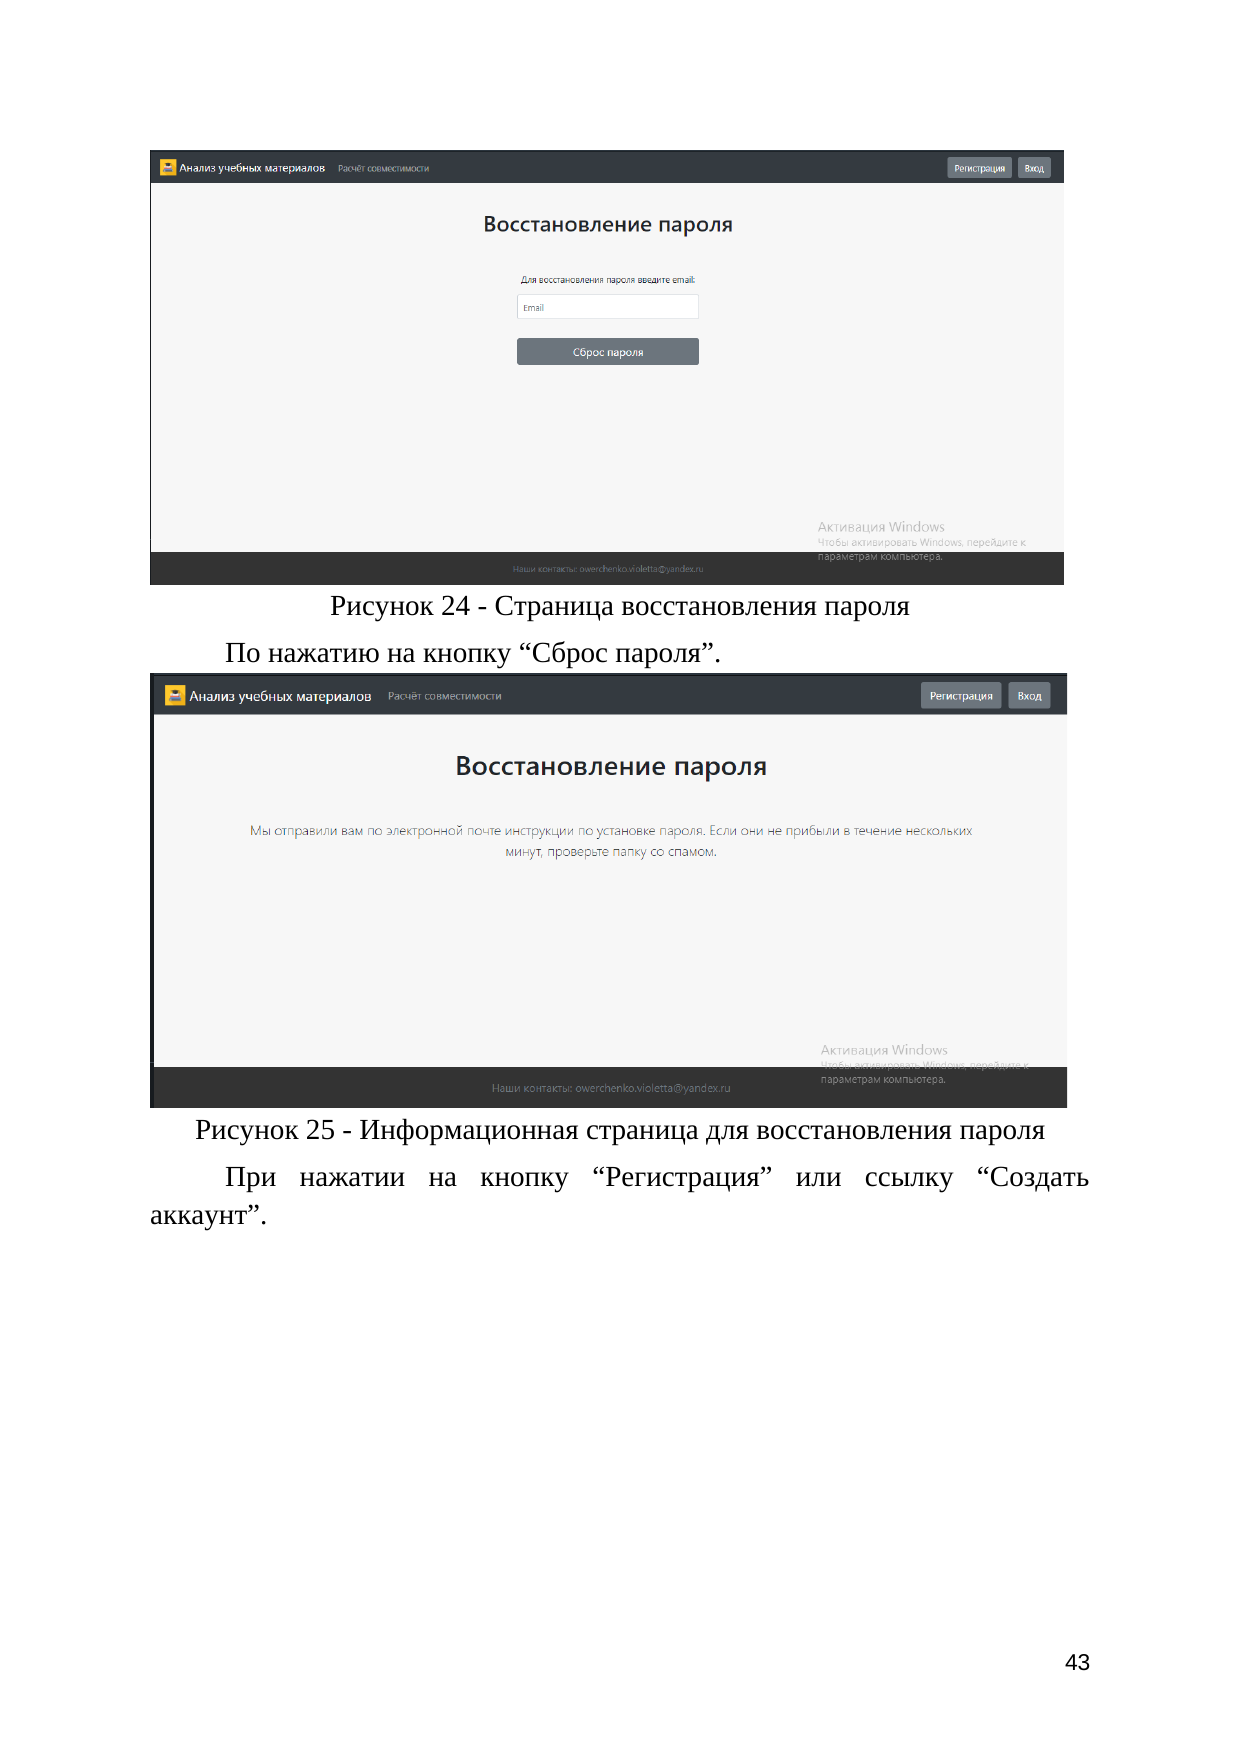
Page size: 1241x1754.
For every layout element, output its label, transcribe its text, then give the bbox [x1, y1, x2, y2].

text Рисунок 24 - Страница восстановления пароля [150, 588, 1090, 622]
text По нажатию на кнопку “Сброс пароля”. [150, 635, 1090, 669]
picture [150, 150, 1064, 585]
text При нажатии на кнопку “Регистрация” или ссылку “Создать аккаунт”. [150, 1159, 1090, 1231]
text Рисунок 25 - Информационная страница для восстановления пароля [150, 1112, 1090, 1145]
picture [150, 673, 1068, 1108]
